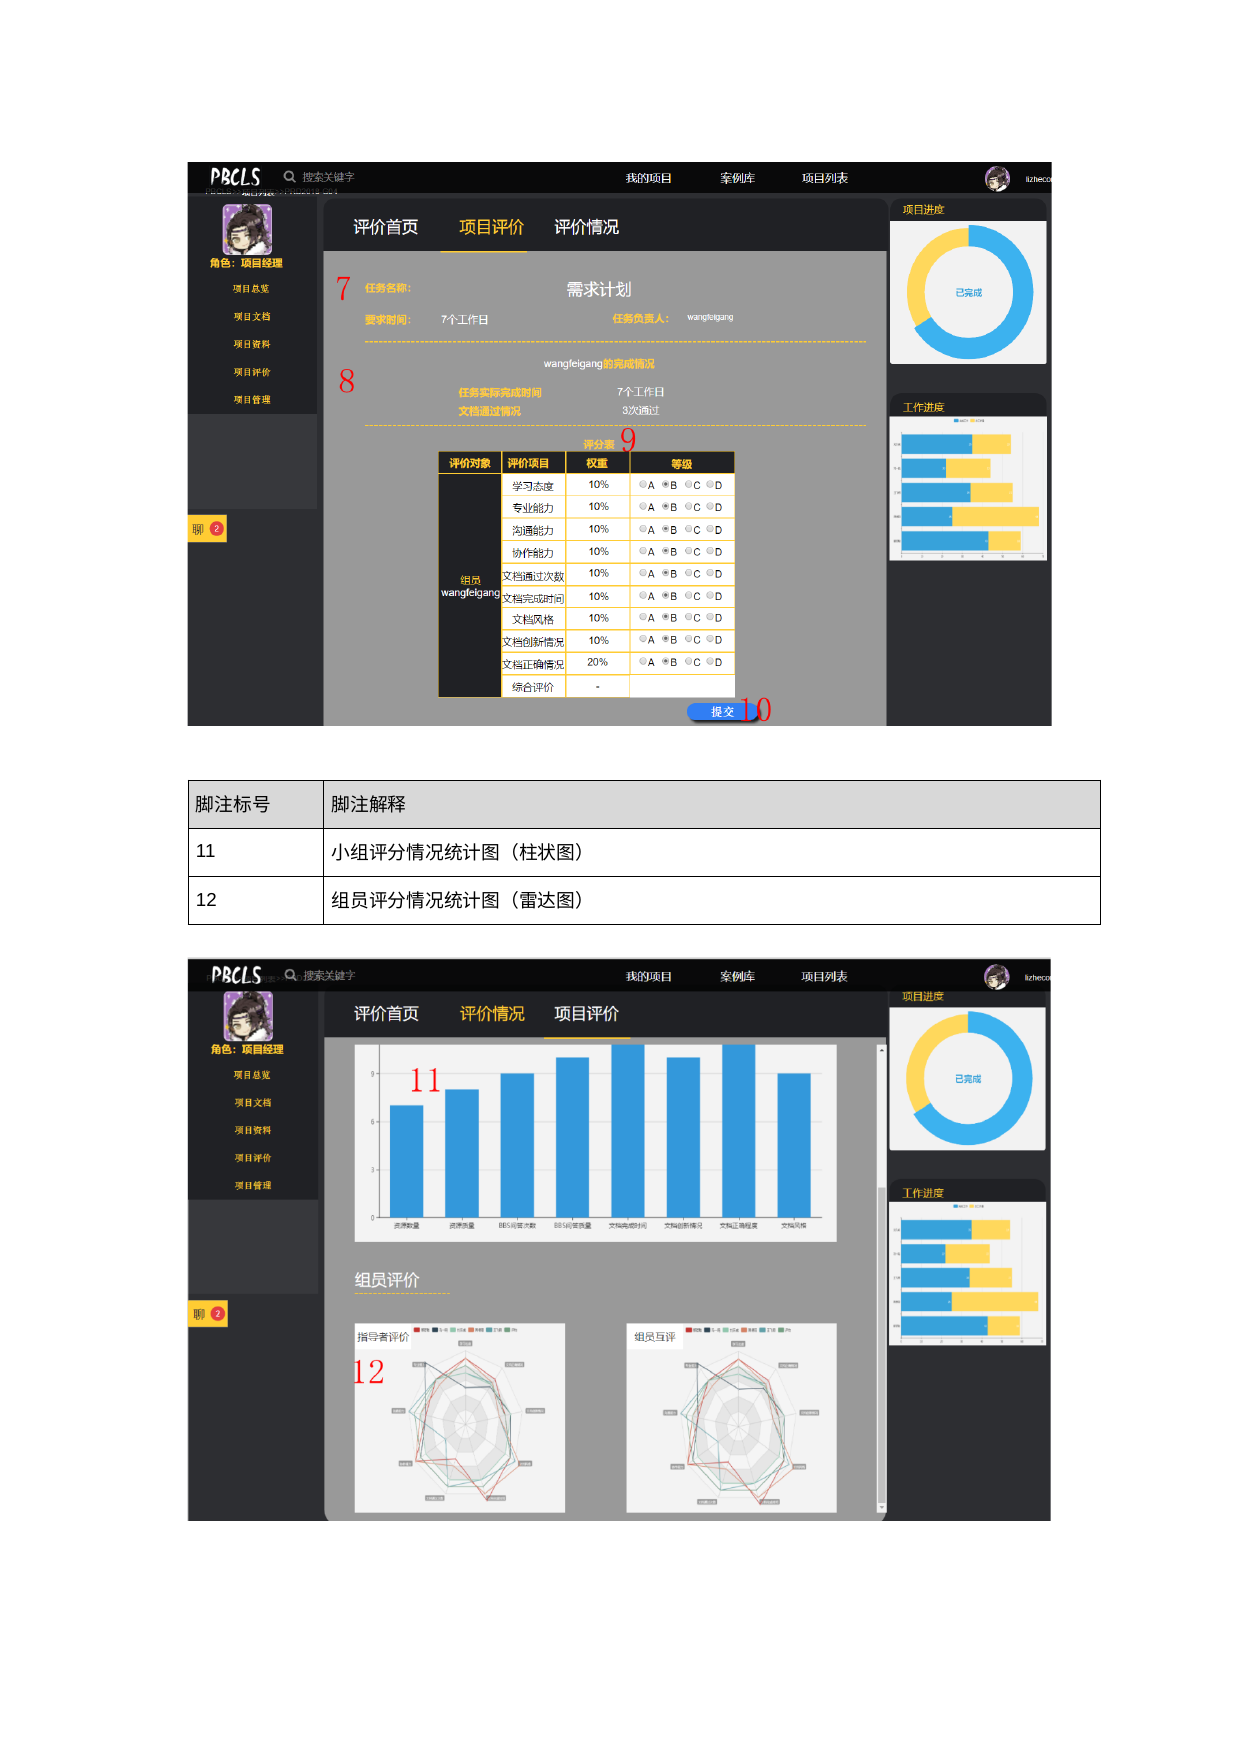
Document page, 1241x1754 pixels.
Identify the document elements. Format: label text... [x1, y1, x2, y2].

table_cell 11 [189, 829, 323, 876]
picture [187, 162, 1052, 726]
table_cell 组员评分情况统计图（雷达图） [324, 877, 1100, 924]
table_cell 12 [189, 877, 323, 924]
table_header 脚注解释 [324, 781, 1100, 828]
table_header 脚注标号 [189, 781, 323, 828]
picture [187, 957, 1051, 1521]
table_cell 小组评分情况统计图（柱状图） [324, 829, 1100, 876]
